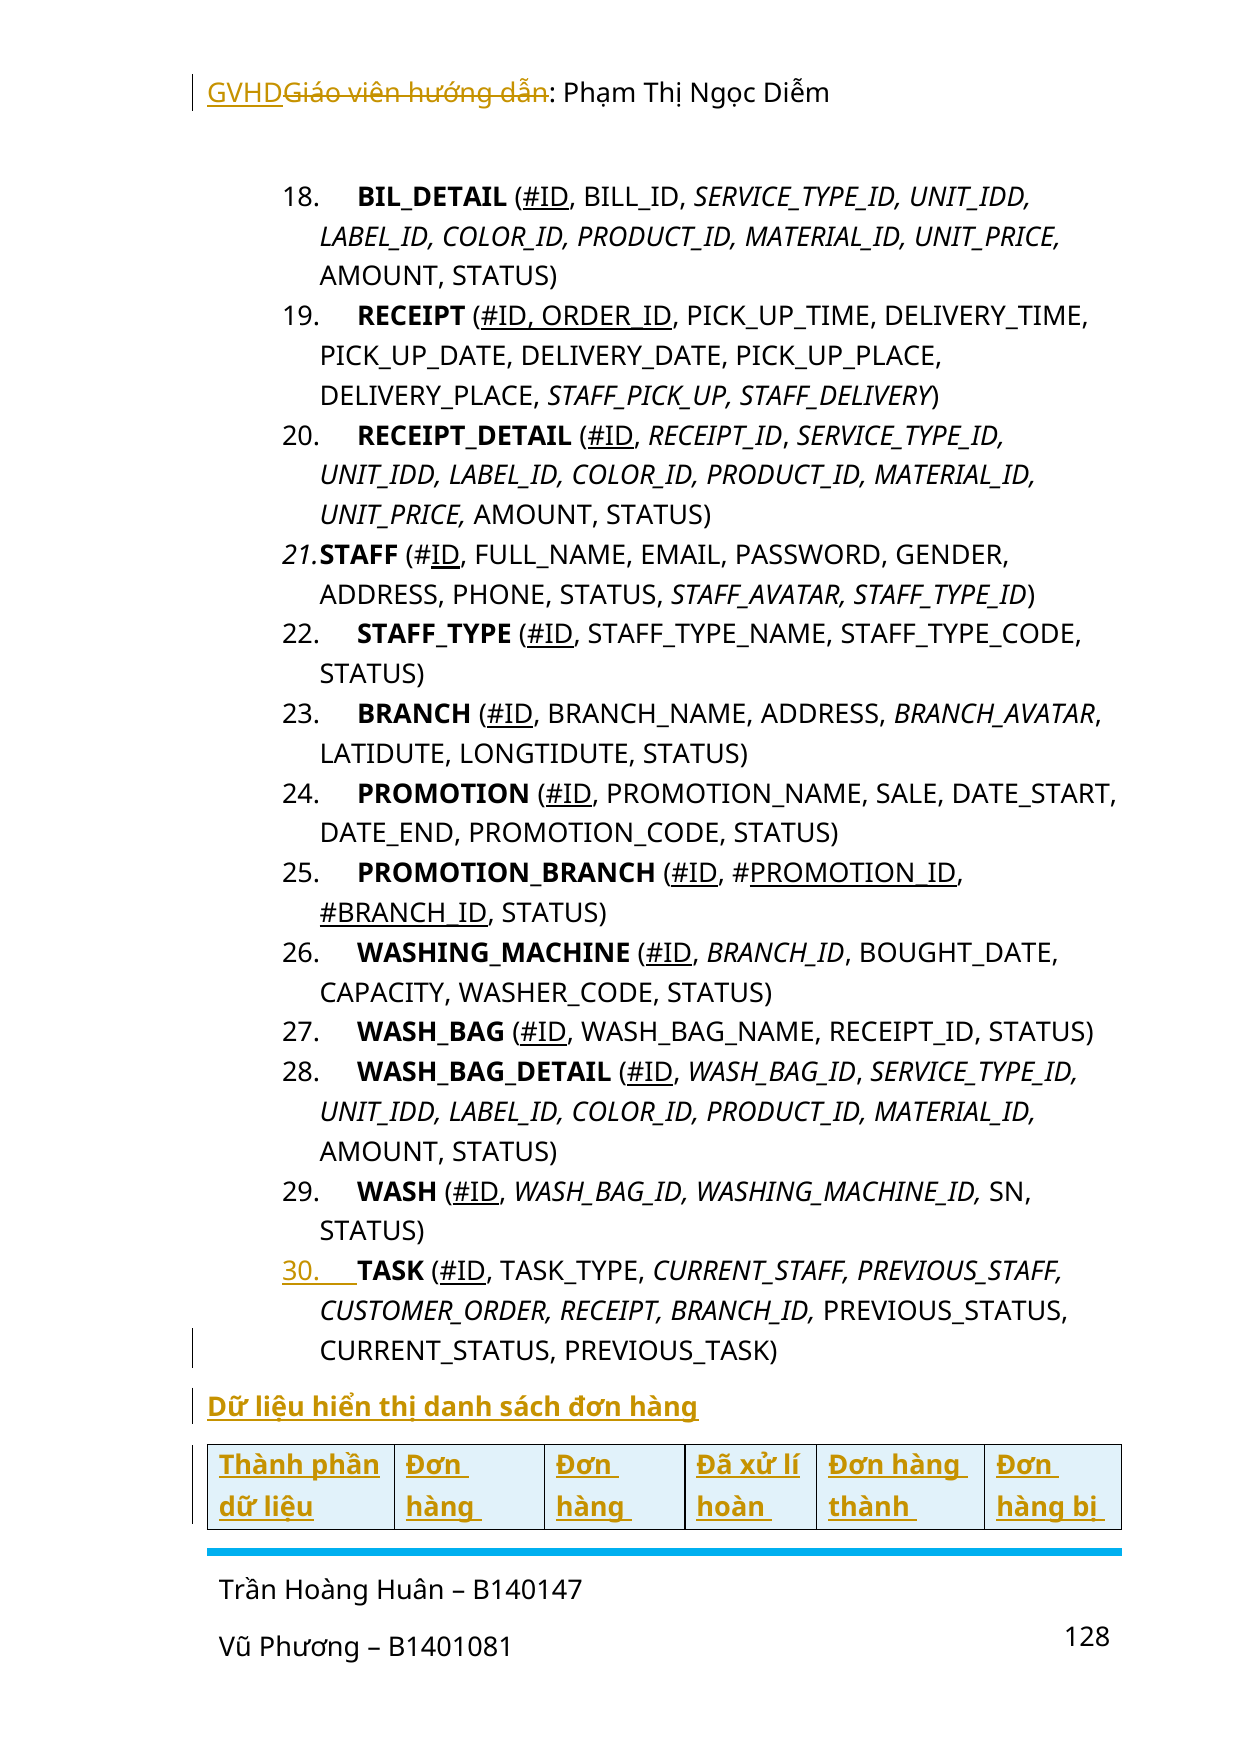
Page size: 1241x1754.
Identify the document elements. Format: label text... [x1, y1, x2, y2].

list STAFF (#ID, FULL_NAME, EMAIL, PASSWORD, GENDER, ADDRESS, PHONE, STATUS, STAFF_AVATAR, STAFF_TYPE_ID) [282, 535, 1122, 612]
list RECEIPT_DETAIL (#ID, RECEIPT_ID, SERVICE_TYPE_ID, UNIT_IDD, LABEL_ID, COLOR_ID, PRODUCT_ID, MATERIAL_ID, UNIT_PRICE, AMOUNT, STATUS) [282, 416, 1122, 532]
list WASH_BAG_DETAIL (#ID, WASH_BAG_ID, SERVICE_TYPE_ID, UNIT_IDD, LABEL_ID, COLOR_ID, PRODUCT_ID, MATERIAL_ID, AMOUNT, STATUS) [282, 1053, 1122, 1169]
list STAFF_TYPE (#ID, STAFF_TYPE_NAME, STAFF_TYPE_CODE, STATUS) [282, 615, 1122, 692]
list WASH (#ID, WASH_BAG_ID, WASHING_MACHINE_ID, SN, STATUS) [282, 1172, 1122, 1249]
list WASHING_MACHINE (#ID, BRANCH_ID, BOUGHT_DATE, CAPACITY, WASHER_CODE, STATUS) [282, 933, 1122, 1010]
list TASK (#ID, TASK_TYPE, CURRENT_STAFF, PREVIOUS_STAFF, CUSTOMER_ORDER, RECEIPT, BRANCH_ID, PREVIOUS_STATUS, CURRENT_STATUS, PREVIOUS_TASK) [282, 1252, 1122, 1368]
list PROMOTION (#ID, PROMOTION_NAME, SALE, DATE_START, DATE_END, PROMOTION_CODE, STATUS) [282, 774, 1122, 851]
list RECEIPT (#ID, ORDER_ID, PICK_UP_TIME, DELIVERY_TIME, PICK_UP_DATE, DELIVERY_DATE, PICK_UP_PLACE, DELIVERY_PLACE, STAFF_PICK_UP, STAFF_DELIVERY) [282, 297, 1122, 413]
list BIL_DETAIL (#ID, BILL_ID, SERVICE_TYPE_ID, UNIT_IDD, LABEL_ID, COLOR_ID, PRODUCT_ID, MATERIAL_ID, UNIT_PRICE, AMOUNT, STATUS) [282, 177, 1122, 294]
list BRANCH (#ID, BRANCH_NAME, ADDRESS, BRANCH_AVATAR, LATIDUTE, LONGTIDUTE, STATUS) [282, 694, 1122, 771]
list PROMOTION_BRANCH (#ID, #PROMOTION_ID, #BRANCH_ID, STATUS) [282, 854, 1122, 930]
list WASH_BAG (#ID, WASH_BAG_NAME, RECEIPT_ID, STATUS) [282, 1013, 1122, 1050]
